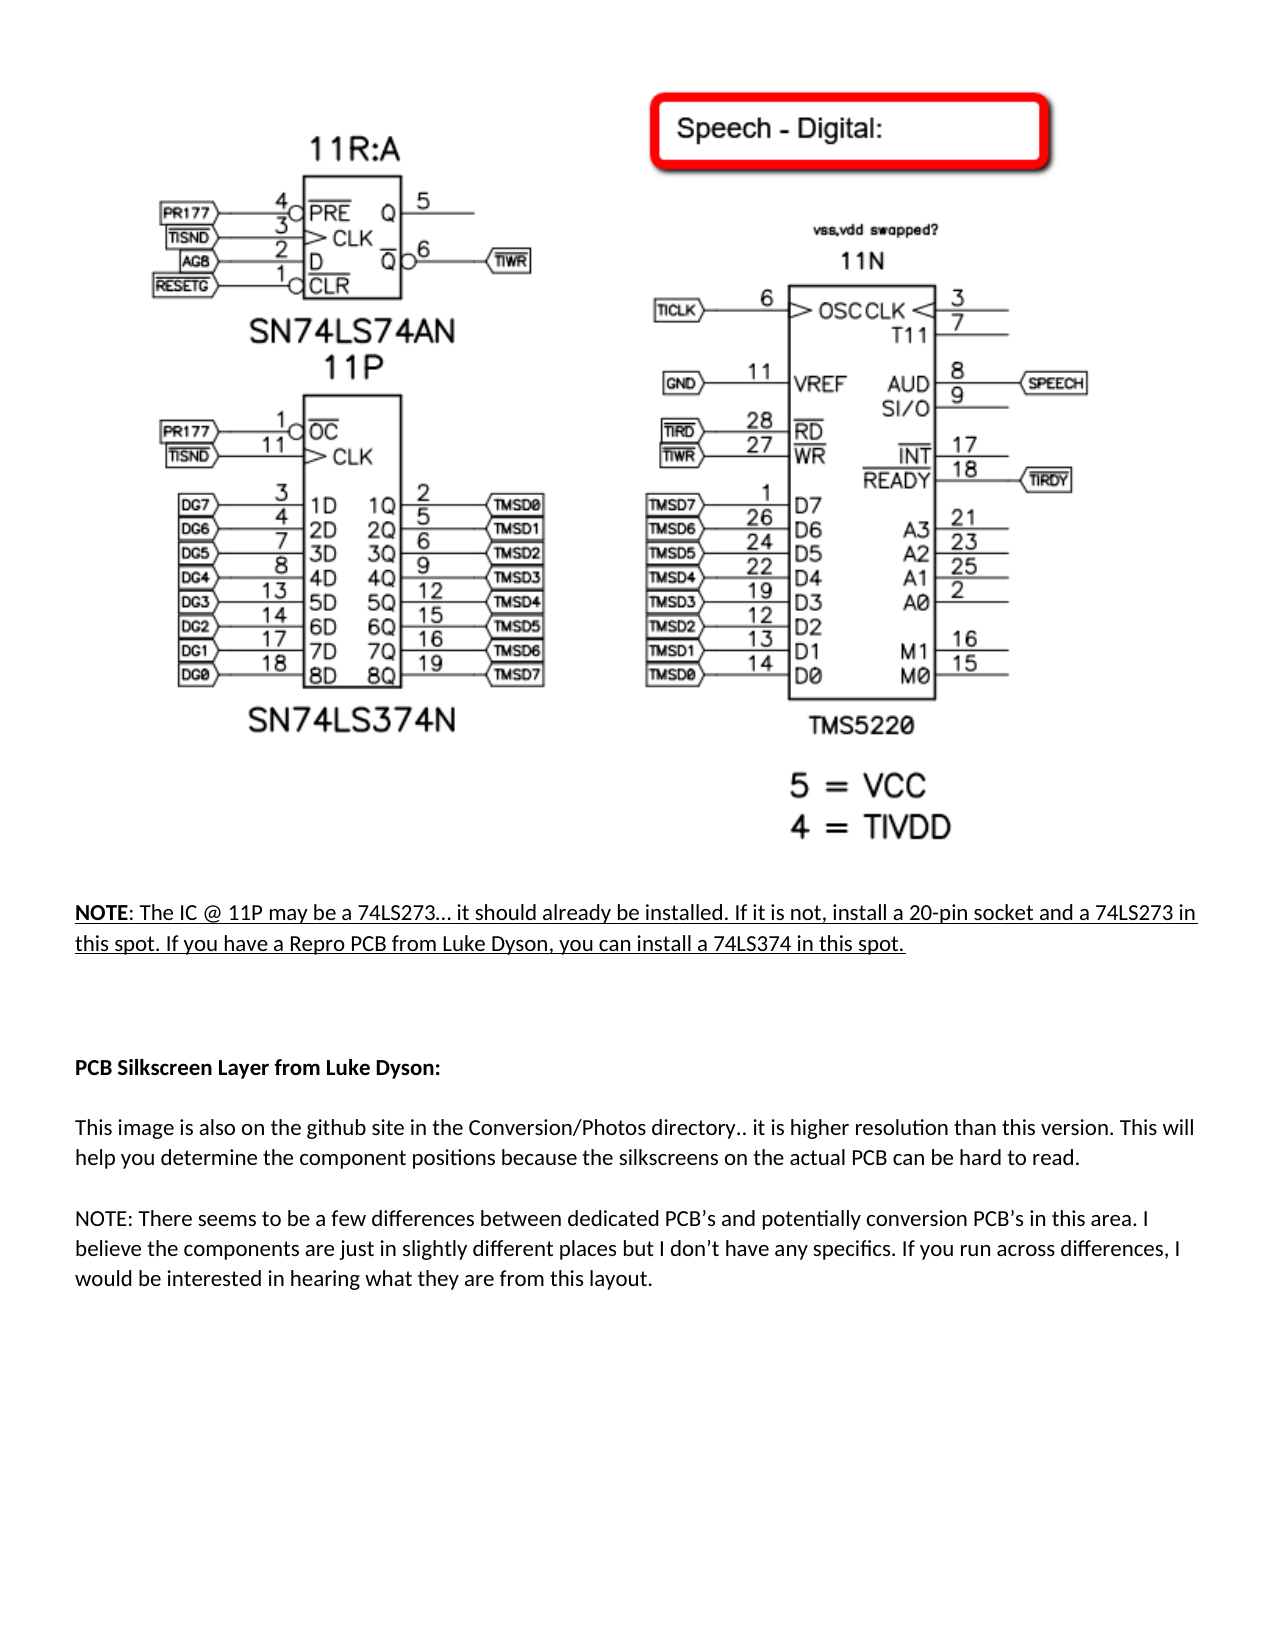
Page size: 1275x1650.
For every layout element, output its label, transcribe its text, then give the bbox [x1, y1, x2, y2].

list This image is also on the github site in the Conversion/Photos directory.. it is higher resolution than this version. This will help you determine the component positions because the silkscreens on the actual PCB can be hard to read. [75, 1113, 1200, 1171]
list NOTE: There seems to be a few differences between dedicated PCB’s and potentially conversion PCB’s in this area. I believe the components are just in slightly different places but I don’t have any specifics. If you run across differences, I would be interested in hearing what they are from this layout. [75, 1204, 1200, 1292]
picture [75, 75, 1127, 880]
list PCB Silkscreen Layer from Luke Dyson: [75, 1053, 1200, 1081]
text NOTE: The IC @ 11P may be a 74LS273… it should already be installed. If it is not, install a 20-pin socket and a 74LS273 in this spot. If you have a Repro PCB from Luke Dyson, you can install a 74LS374 in this spot. [75, 898, 1200, 957]
